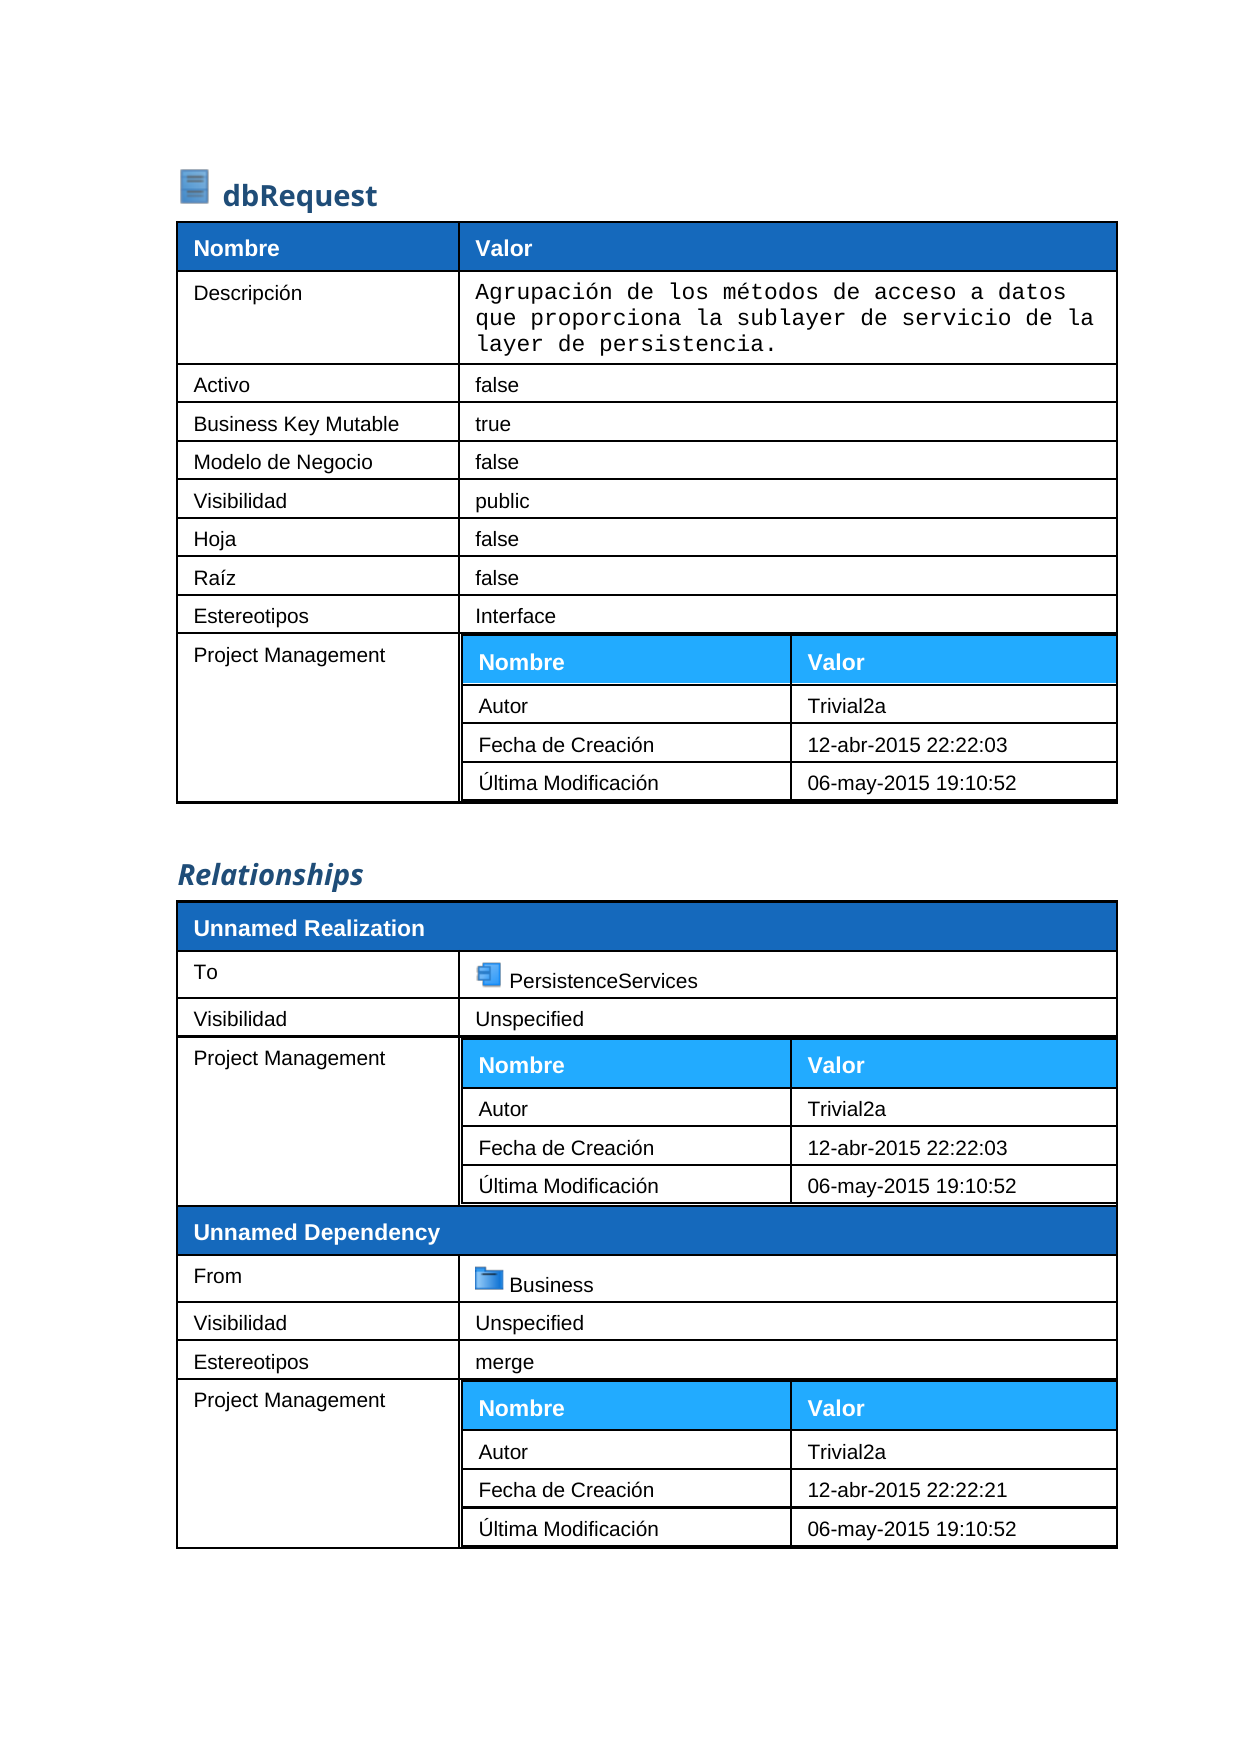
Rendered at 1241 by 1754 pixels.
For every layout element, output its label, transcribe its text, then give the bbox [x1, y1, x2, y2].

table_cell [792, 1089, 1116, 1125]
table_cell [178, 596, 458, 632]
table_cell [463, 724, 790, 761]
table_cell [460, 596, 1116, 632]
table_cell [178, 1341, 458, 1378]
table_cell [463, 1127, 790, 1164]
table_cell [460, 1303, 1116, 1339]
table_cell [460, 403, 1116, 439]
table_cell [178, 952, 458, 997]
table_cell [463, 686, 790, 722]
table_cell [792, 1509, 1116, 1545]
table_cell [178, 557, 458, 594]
subtitle Relationships [177, 854, 1063, 894]
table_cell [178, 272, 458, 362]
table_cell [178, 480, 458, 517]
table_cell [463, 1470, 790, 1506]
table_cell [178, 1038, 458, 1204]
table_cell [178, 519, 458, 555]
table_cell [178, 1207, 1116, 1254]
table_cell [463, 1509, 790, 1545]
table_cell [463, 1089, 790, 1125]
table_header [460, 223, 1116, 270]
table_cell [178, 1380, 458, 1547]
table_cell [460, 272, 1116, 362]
picture [475, 1264, 504, 1293]
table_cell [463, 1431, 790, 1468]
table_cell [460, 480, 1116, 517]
picture [177, 168, 215, 206]
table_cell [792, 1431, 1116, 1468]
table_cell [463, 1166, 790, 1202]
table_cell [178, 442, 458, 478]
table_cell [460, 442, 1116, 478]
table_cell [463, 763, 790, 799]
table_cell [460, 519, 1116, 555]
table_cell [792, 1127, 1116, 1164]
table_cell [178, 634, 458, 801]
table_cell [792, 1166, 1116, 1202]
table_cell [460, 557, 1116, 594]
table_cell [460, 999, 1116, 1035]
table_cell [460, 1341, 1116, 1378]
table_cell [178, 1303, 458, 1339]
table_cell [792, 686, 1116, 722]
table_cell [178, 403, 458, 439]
subtitle dbRequest [177, 168, 1063, 214]
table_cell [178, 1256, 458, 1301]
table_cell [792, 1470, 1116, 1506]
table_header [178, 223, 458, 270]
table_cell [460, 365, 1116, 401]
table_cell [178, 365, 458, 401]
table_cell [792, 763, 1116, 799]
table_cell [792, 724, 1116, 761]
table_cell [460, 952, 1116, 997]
picture [475, 960, 504, 989]
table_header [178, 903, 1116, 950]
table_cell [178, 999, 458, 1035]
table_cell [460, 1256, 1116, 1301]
